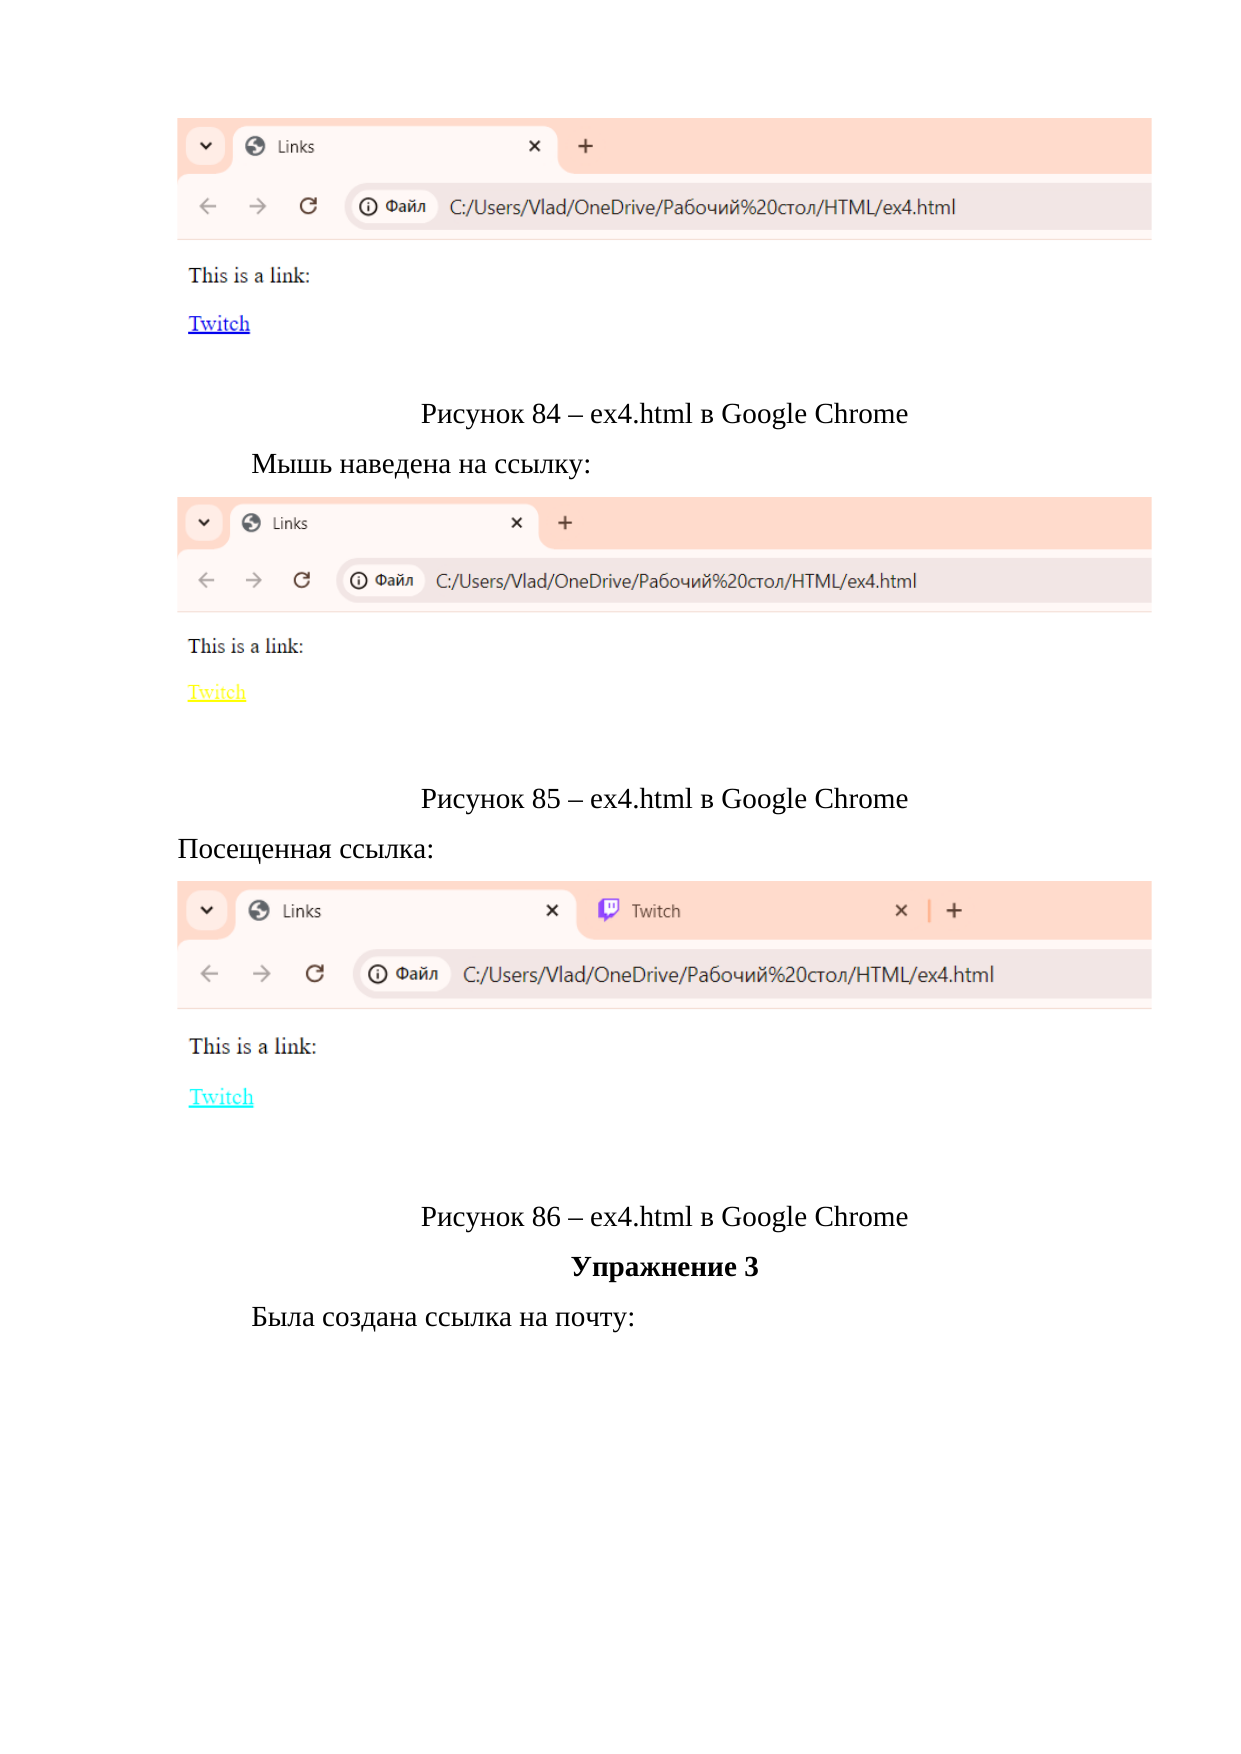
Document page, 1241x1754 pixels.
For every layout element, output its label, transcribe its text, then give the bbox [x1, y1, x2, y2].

text Рисунок 85 – ex4.html в Google Chrome [177, 781, 1152, 815]
text Была создана ссылка на почту: [177, 1299, 1152, 1333]
text Рисунок 86 – ex4.html в Google Chrome [177, 1199, 1152, 1232]
picture [177, 497, 1152, 765]
text Рисунок 84 – ex4.html в Google Chrome [177, 396, 1152, 430]
text Упражнение 3 [177, 1249, 1152, 1283]
picture [177, 881, 1152, 1182]
text Посещенная ссылка: [177, 832, 1152, 865]
text Мышь наведена на ссылку: [177, 447, 1152, 480]
picture [177, 118, 1152, 380]
